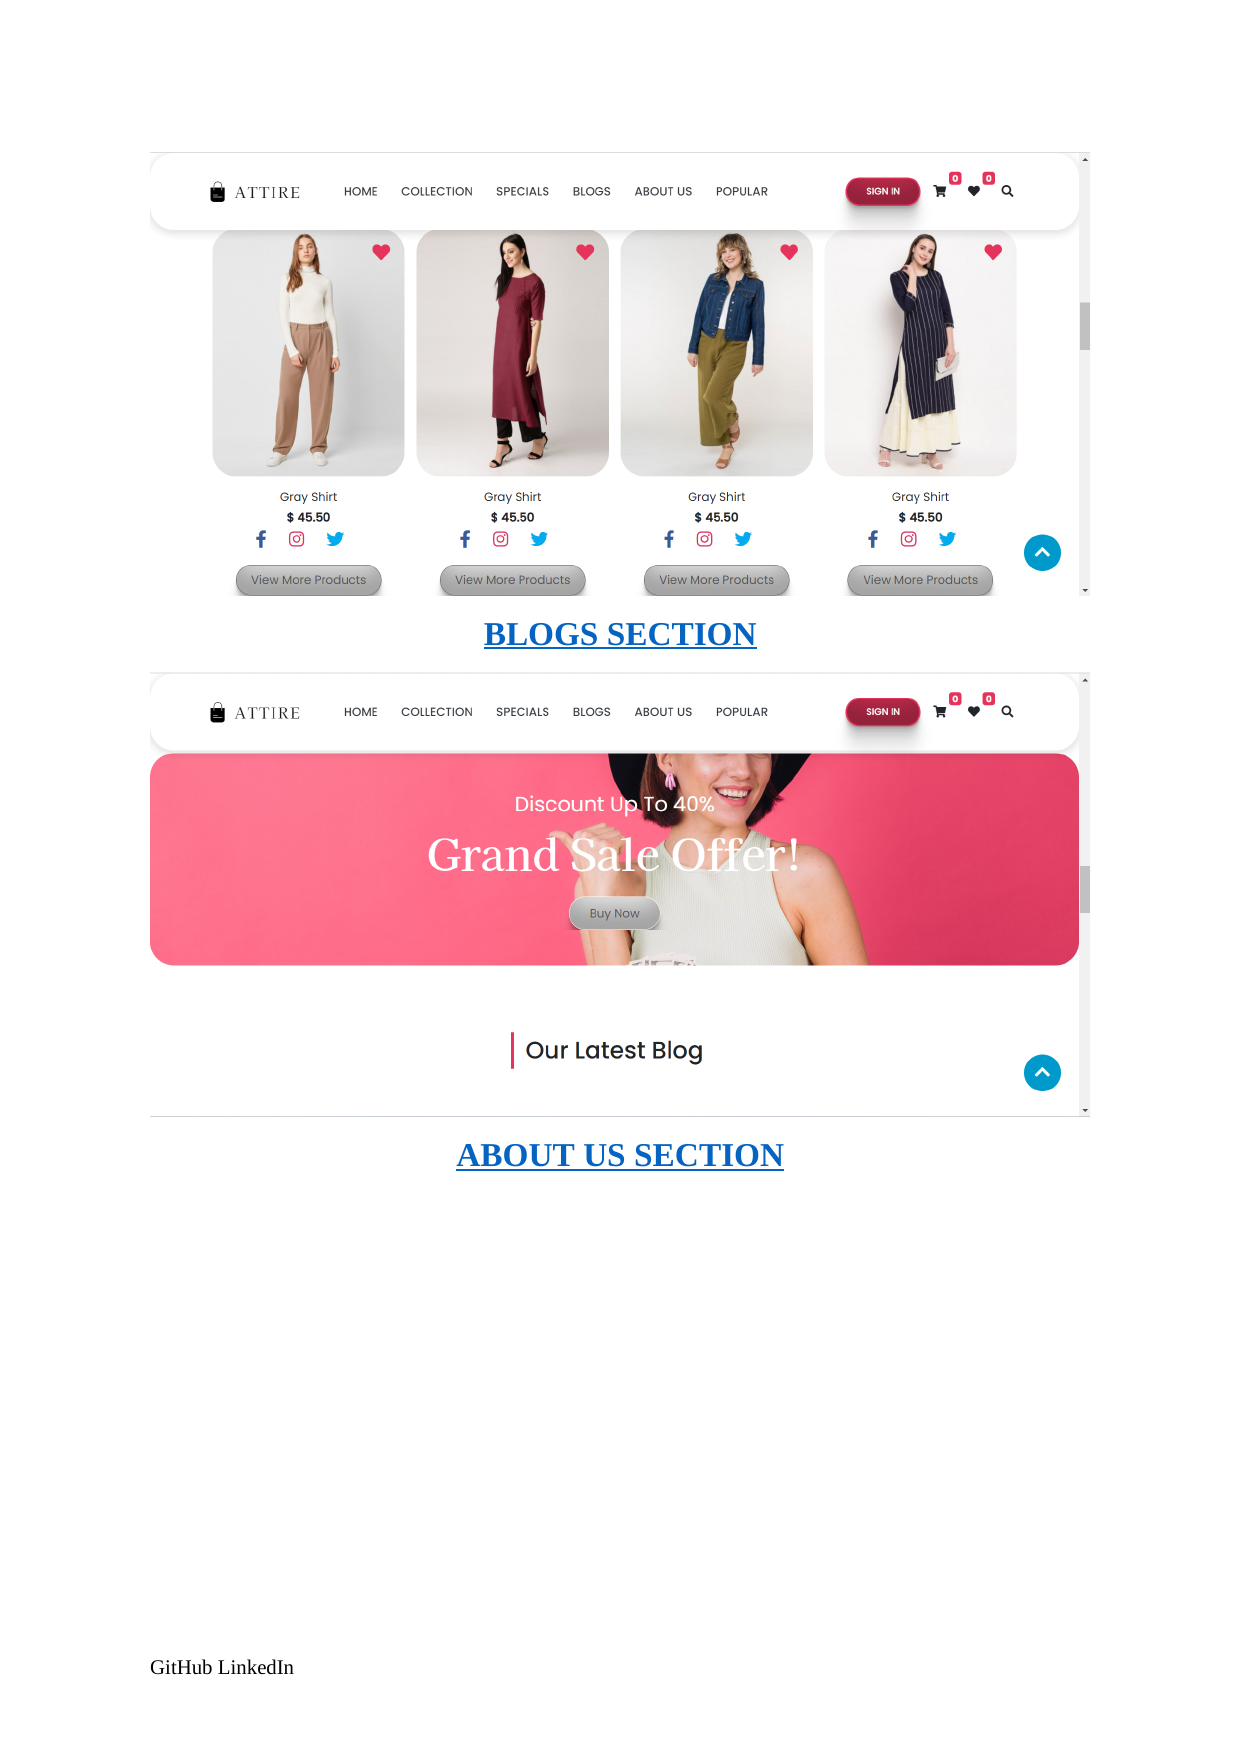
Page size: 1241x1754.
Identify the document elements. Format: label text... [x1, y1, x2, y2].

picture [150, 672, 1091, 1117]
text BLOGS SECTION [150, 614, 1090, 652]
text ABOUT US SECTION [150, 1136, 1090, 1174]
picture [150, 150, 1091, 596]
